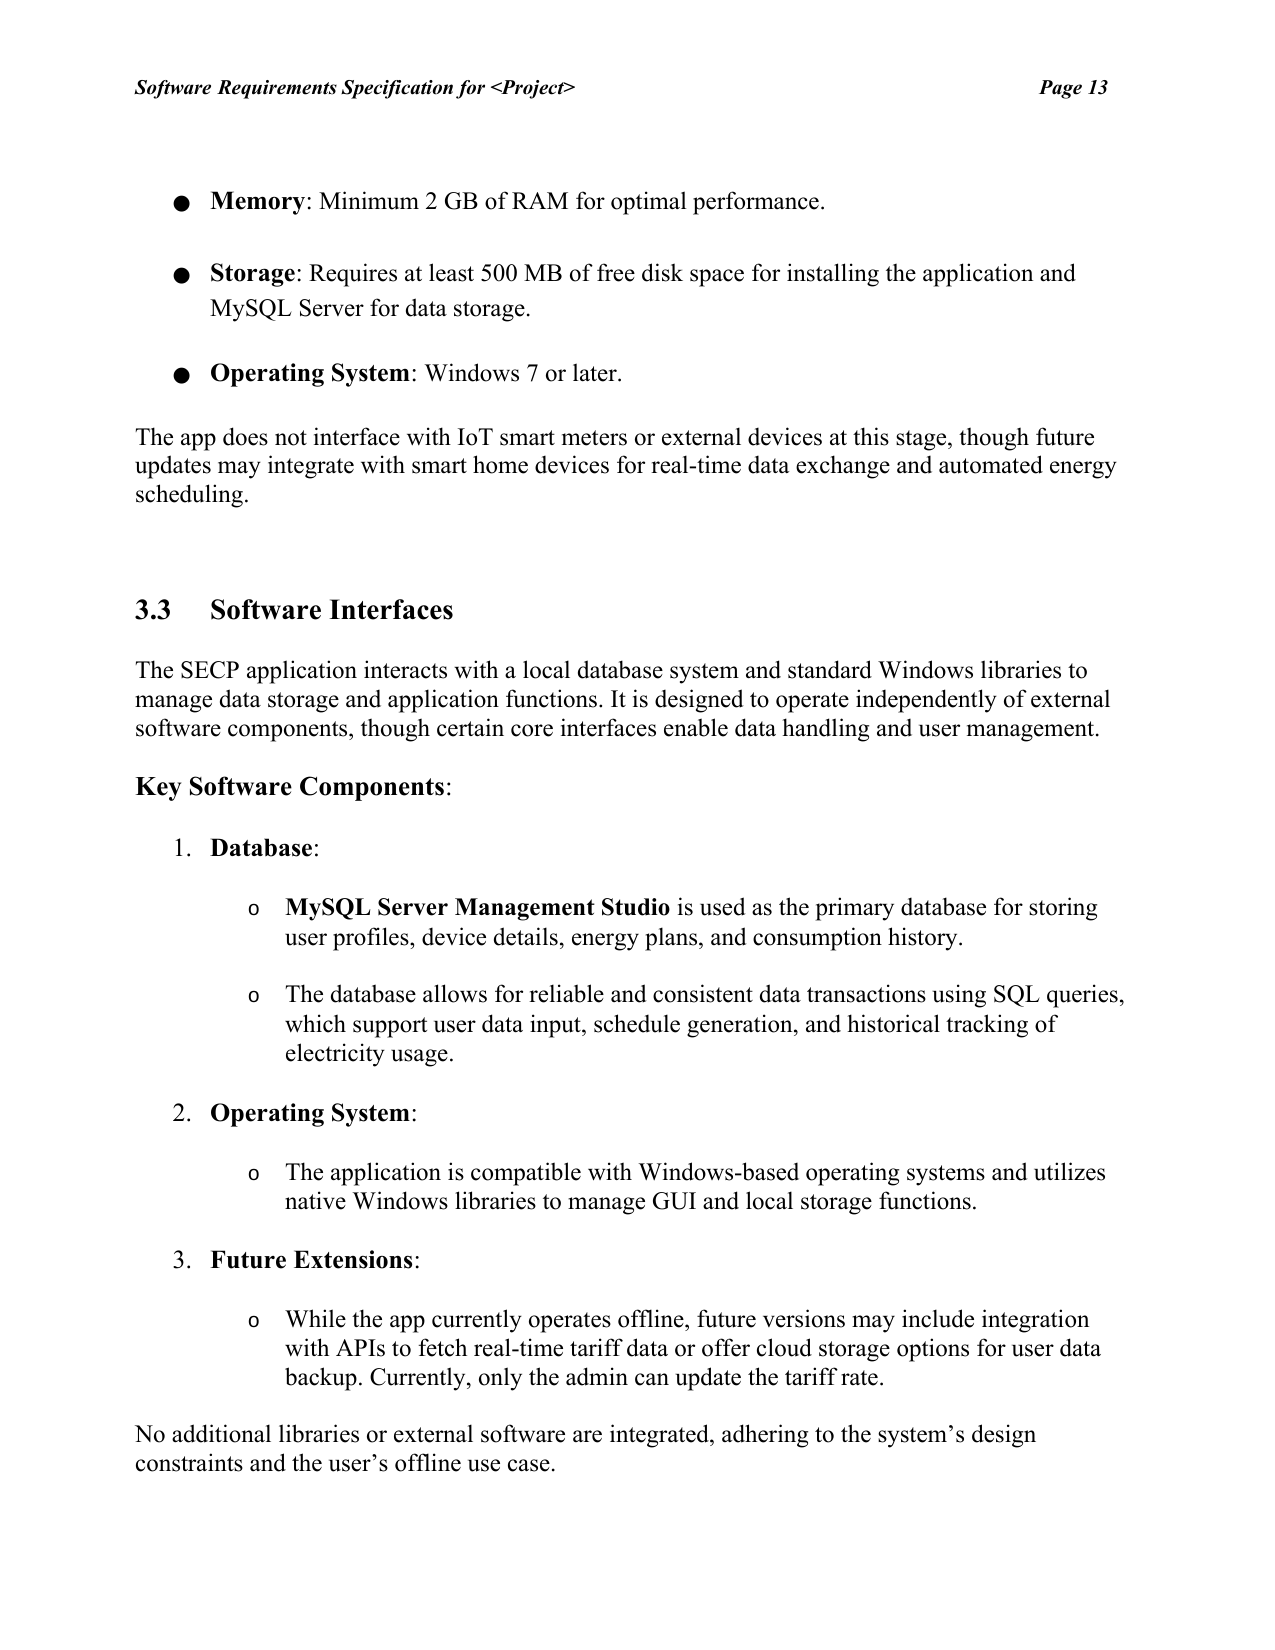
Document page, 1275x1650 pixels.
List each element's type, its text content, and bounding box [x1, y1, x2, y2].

text No additional libraries or external software are integrated, adhering to the system’s design constraints and the user’s offline use case. [135, 1419, 1140, 1477]
list Operating System: Windows 7 or later. [172, 350, 1140, 393]
list The database allows for reliable and consistent data transactions using SQL queries, which support user data input, schedule generation, and historical tracking of electricity usage. [247, 979, 1140, 1067]
list The application is compatible with Windows-based operating systems and utilizes native Windows libraries to manage GUI and local storage functions. [247, 1157, 1140, 1215]
list Future Extensions: [172, 1244, 1140, 1274]
list Memory: Minimum 2 GB of RAM for optimal performance. [172, 179, 1140, 221]
subtitle Software Interfaces [135, 592, 1140, 626]
text The SECP application interacts with a local database system and standard Windows libraries to manage data storage and application functions. It is designed to operate independently of external software components, though certain core interfaces enable data handling and user management. [135, 655, 1140, 741]
list While the app currently operates offline, future versions may include integration with APIs to fetch real-time tariff data or offer cloud storage options for user data backup. Currently, only the admin can update the tariff rate. [247, 1304, 1140, 1391]
list Database: [172, 832, 1140, 862]
text Key Software Components: [135, 770, 1140, 801]
list MySQL Server Management Studio is used as the primary database for storing user profiles, device details, energy plans, and consumption history. [247, 892, 1140, 951]
list Storage: Requires at least 500 MB of free disk space for installing the application and MySQL Server for data storage. [172, 250, 1140, 322]
text The app does not interface with IoT smart meters or external devices at this stage, though future updates may integrate with smart home devices for real-time data exchange and automated energy scheduling. [135, 422, 1140, 508]
list Operating System: [172, 1097, 1140, 1127]
